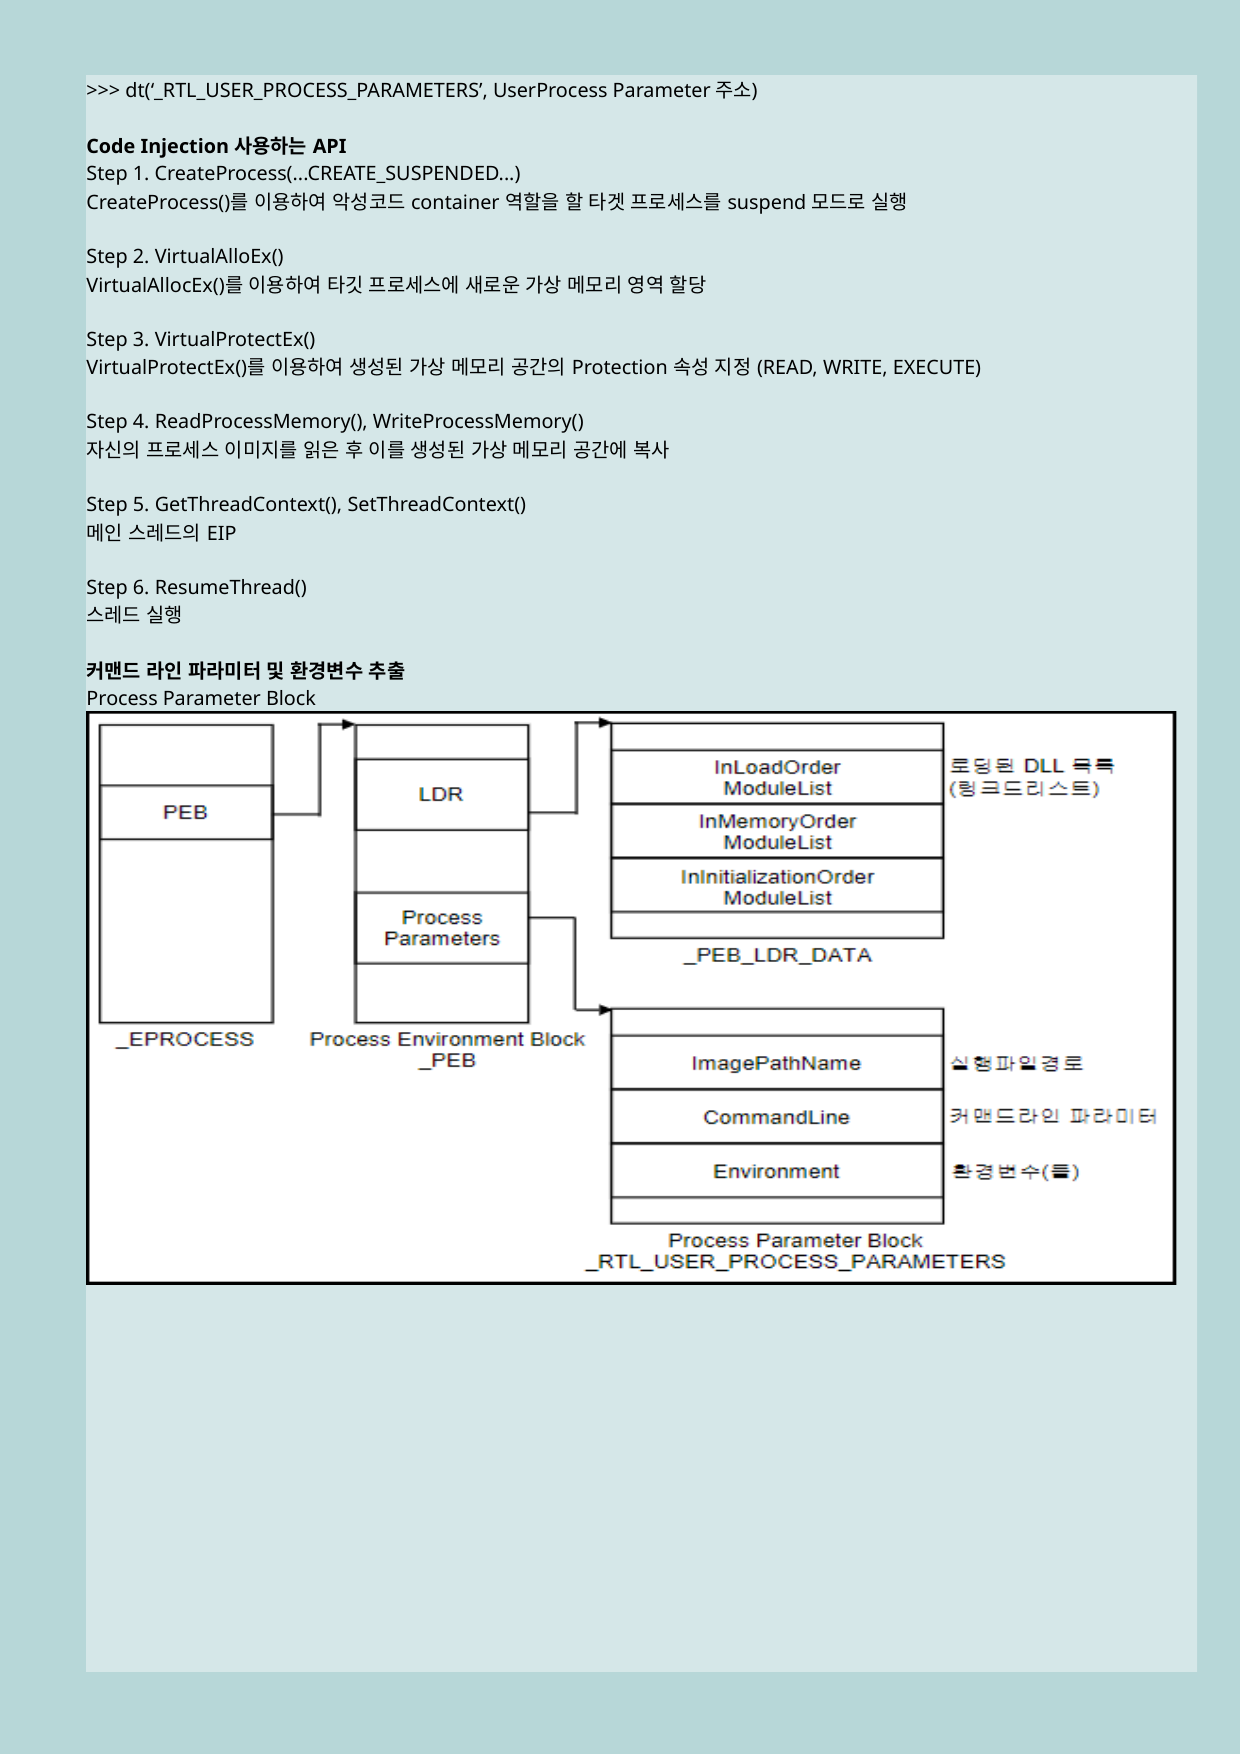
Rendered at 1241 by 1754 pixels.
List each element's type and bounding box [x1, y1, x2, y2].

table_cell [75, 75, 1188, 1672]
picture [86, 711, 1177, 1285]
